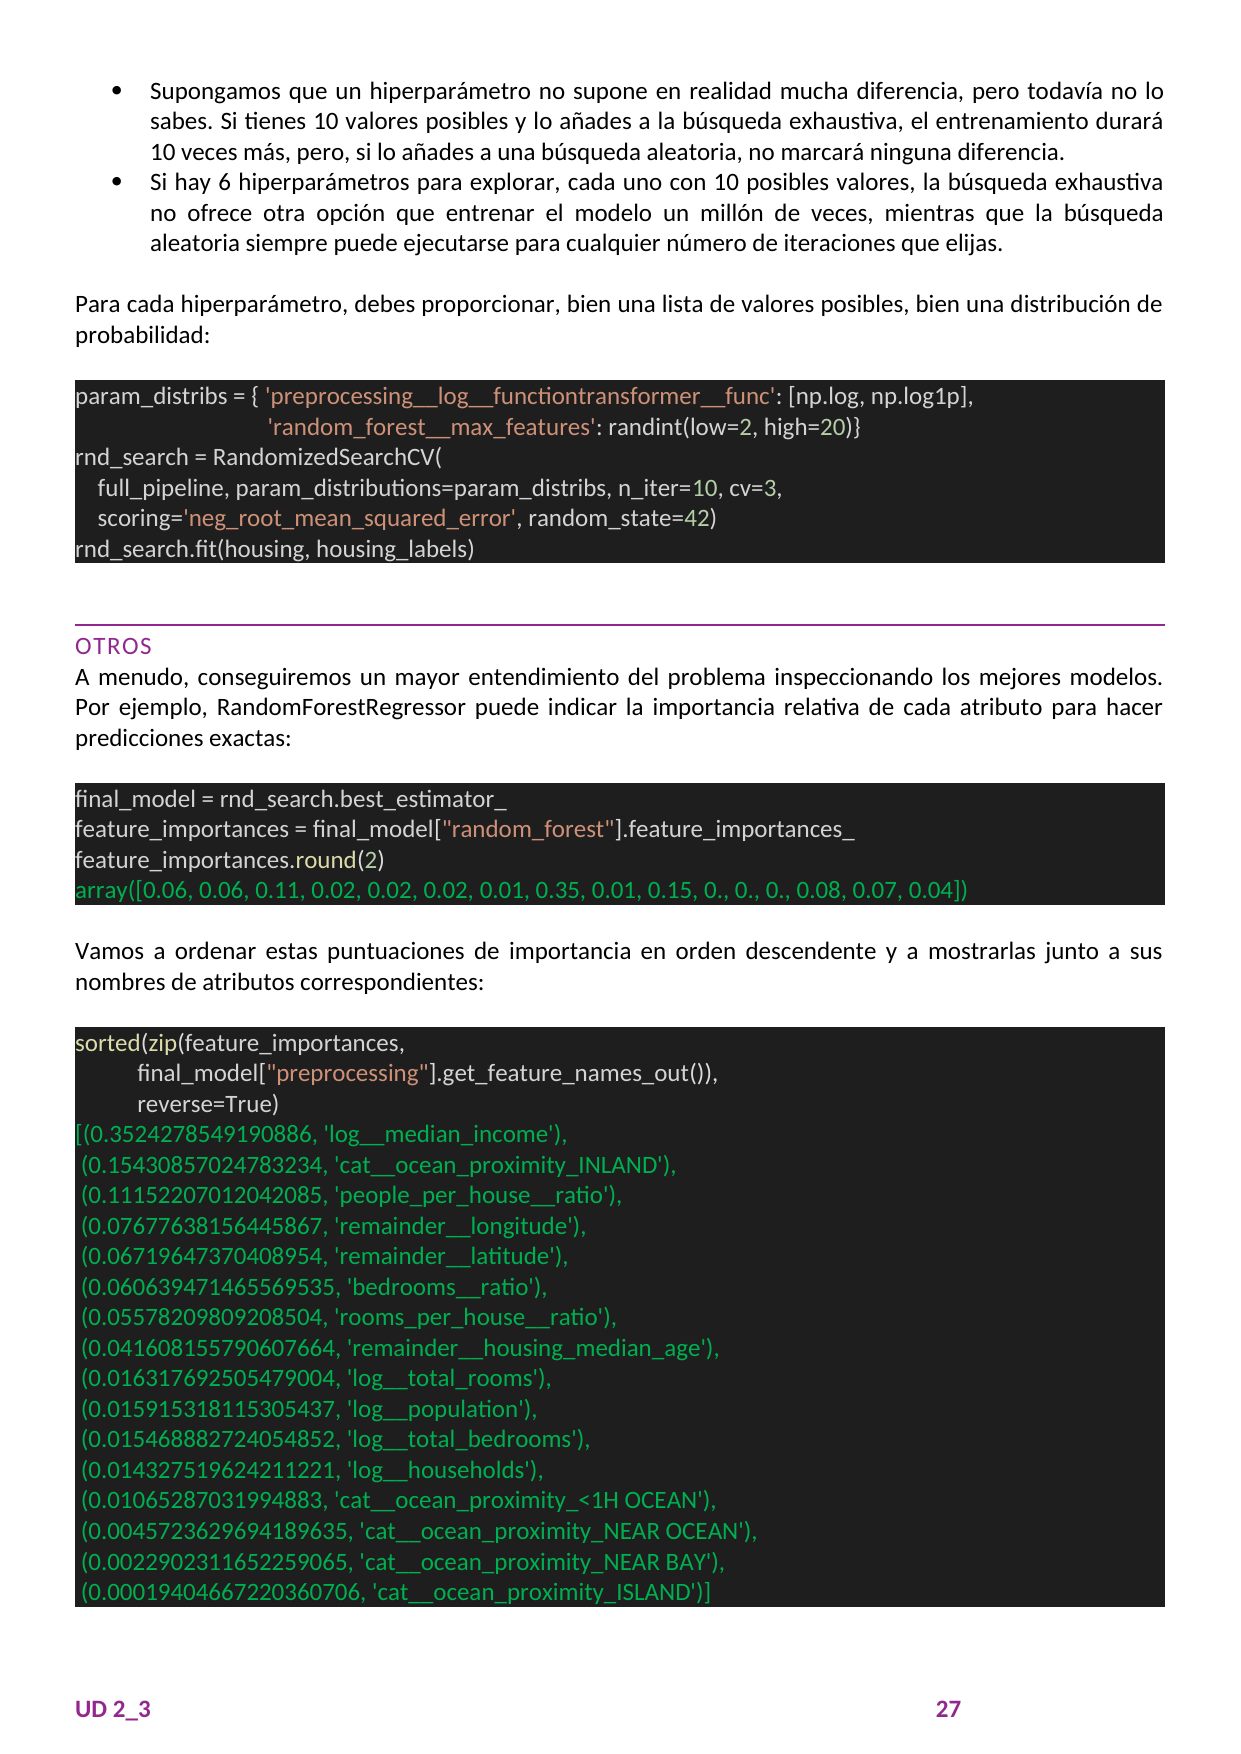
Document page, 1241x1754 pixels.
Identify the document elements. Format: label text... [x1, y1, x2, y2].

subtitle OTROS [75, 626, 1165, 661]
text (0.0022902311652259065, 'cat__ocean_proximity_NEAR BAY'), [75, 1546, 1165, 1576]
text Vamos a ordenar estas puntuaciones de importancia en orden descendente y a mostrarlas junto a sus nombres de atributos correspondientes: [75, 935, 1165, 996]
text (0.01065287031994883, 'cat__ocean_proximity_<1H OCEAN'), [75, 1485, 1165, 1515]
text feature_importances.round(2) [75, 844, 1165, 874]
text final_model = rnd_search.best_estimator_ [75, 783, 1165, 813]
text feature_importances = final_model["random_forest"].feature_importances_ [75, 813, 1165, 844]
text reverse=True) [75, 1088, 1165, 1118]
text [(0.3524278549190886, 'log__median_income'), [75, 1118, 1165, 1149]
text 'random_forest__max_features': randint(low=2, high=20)} [75, 411, 1165, 441]
text (0.060639471465569535, 'bedrooms__ratio'), [75, 1271, 1165, 1302]
text (0.014327519624211221, 'log__households'), [75, 1454, 1165, 1485]
text full_pipeline, param_distributions=param_distribs, n_iter=10, cv=3, [75, 472, 1165, 502]
text rnd_search.fit(housing, housing_labels) [75, 533, 1165, 563]
text Para cada hiperparámetro, debes proporcionar, bien una lista de valores posibles, bien una distribución de probabilidad: [75, 289, 1165, 350]
text array([0.06, 0.06, 0.11, 0.02, 0.02, 0.02, 0.01, 0.35, 0.01, 0.15, 0., 0., 0., 0.08, 0.07, 0.04]) [75, 874, 1165, 905]
text (0.15430857024783234, 'cat__ocean_proximity_INLAND'), [75, 1149, 1165, 1179]
text (0.015915318115305437, 'log__population'), [75, 1393, 1165, 1424]
list Si hay 6 hiperparámetros para explorar, cada uno con 10 posibles valores, la búsqueda exhaustiva no ofrece otra opción que entrenar el modelo un millón de veces, mientras que la búsqueda aleatoria siempre puede ejecutarse para cualquier número de iteraciones que elijas. [112, 167, 1165, 258]
text (0.015468882724054852, 'log__total_bedrooms'), [75, 1424, 1165, 1454]
text rnd_search = RandomizedSearchCV( [75, 441, 1165, 472]
text (0.05578209809208504, 'rooms_per_house__ratio'), [75, 1302, 1165, 1332]
text scoring='neg_root_mean_squared_error', random_state=42) [75, 502, 1165, 533]
text (0.11152207012042085, 'people_per_house__ratio'), [75, 1179, 1165, 1210]
text (0.016317692505479004, 'log__total_rooms'), [75, 1363, 1165, 1393]
text final_model["preprocessing"].get_feature_names_out()), [75, 1057, 1165, 1088]
text (0.07677638156445867, 'remainder__longitude'), [75, 1210, 1165, 1241]
text (0.06719647370408954, 'remainder__latitude'), [75, 1241, 1165, 1271]
text (0.00019404667220360706, 'cat__ocean_proximity_ISLAND')] [75, 1576, 1165, 1607]
text (0.041608155790607664, 'remainder__housing_median_age'), [75, 1332, 1165, 1363]
list Supongamos que un hiperparámetro no supone en realidad mucha diferencia, pero todavía no lo sabes. Si tienes 10 valores posibles y lo añades a la búsqueda exhaustiva, el entrenamiento durará 10 veces más, pero, si lo añades a una búsqueda aleatoria, no marcará ninguna diferencia. [112, 75, 1165, 167]
text sorted(zip(feature_importances, [75, 1027, 1165, 1057]
text param_distribs = { 'preprocessing__log__functiontransformer__func': [np.log, np.log1p], [75, 380, 1165, 411]
text A menudo, conseguiremos un mayor entendimiento del problema inspeccionando los mejores modelos. Por ejemplo, RandomForestRegressor puede indicar la importancia relativa de cada atributo para hacer predicciones exactas: [75, 661, 1165, 752]
text (0.0045723629694189635, 'cat__ocean_proximity_NEAR OCEAN'), [75, 1515, 1165, 1546]
